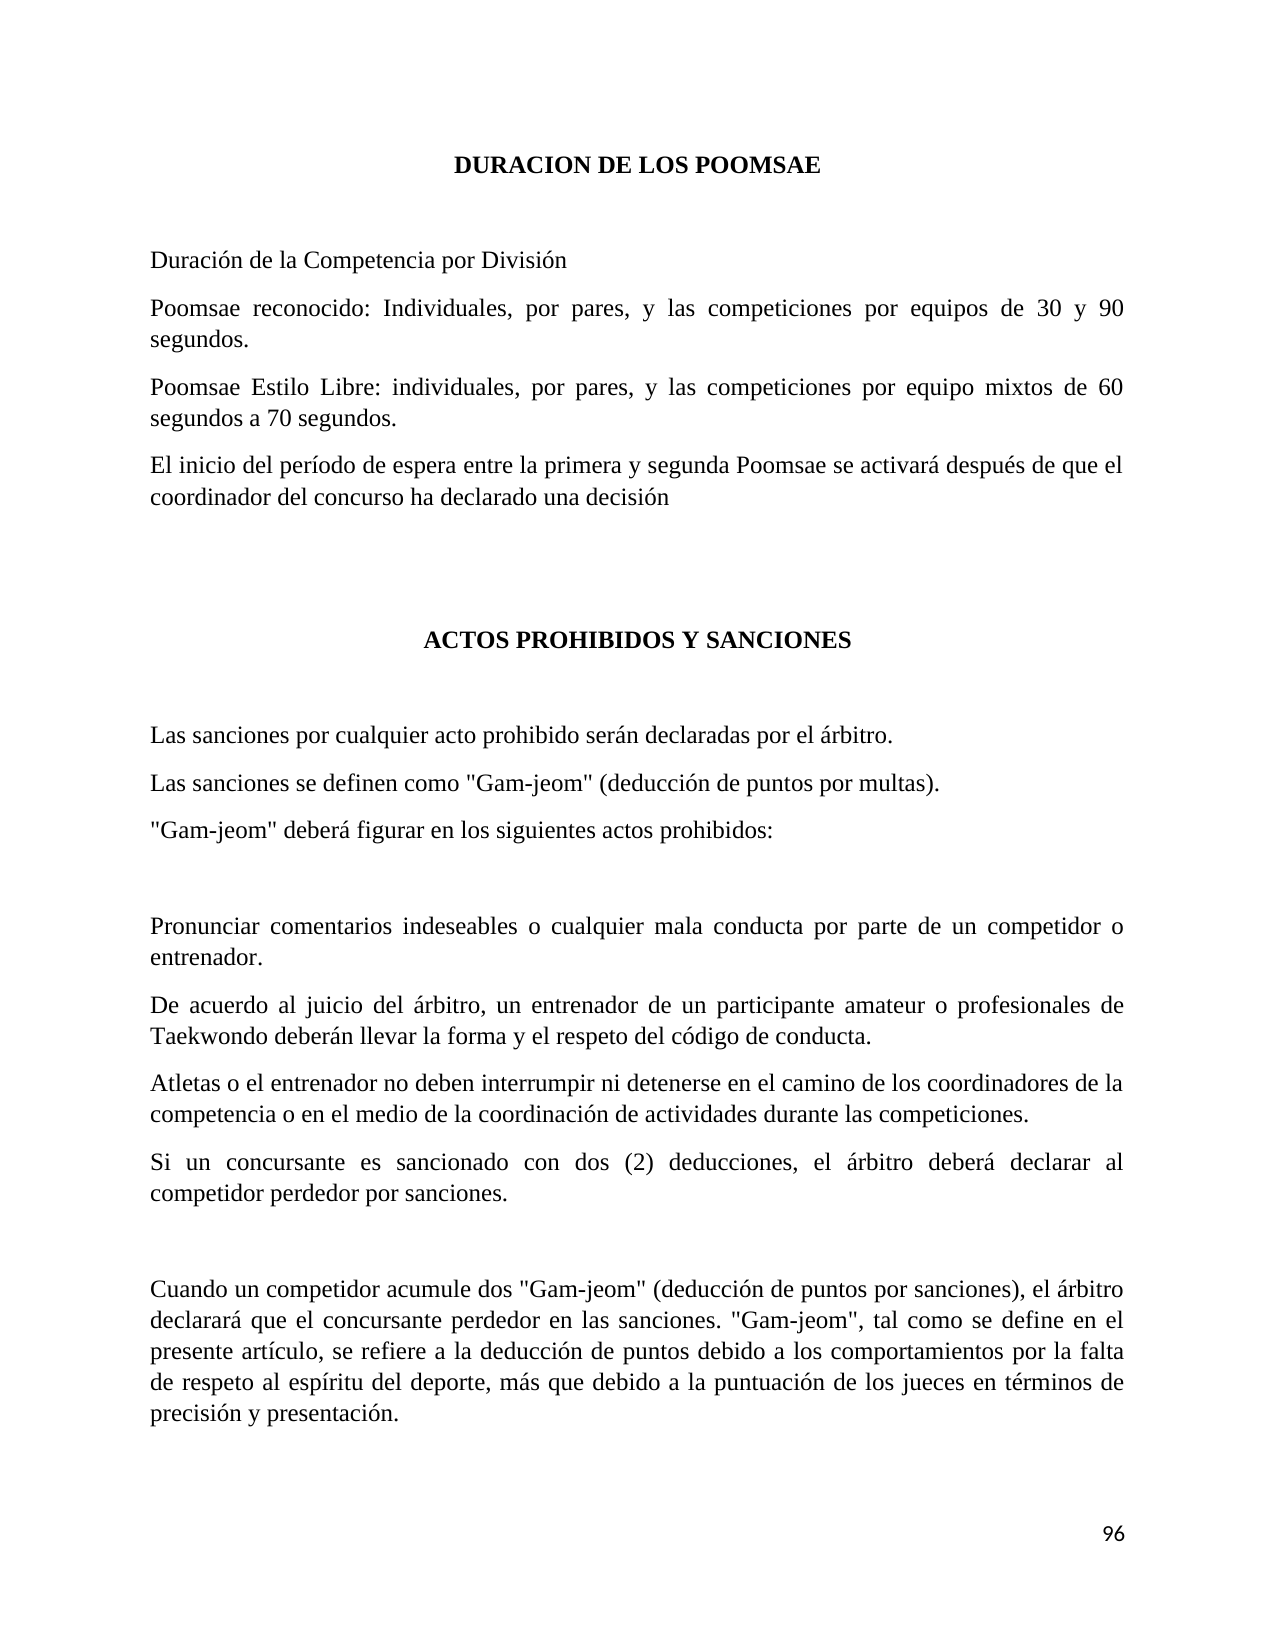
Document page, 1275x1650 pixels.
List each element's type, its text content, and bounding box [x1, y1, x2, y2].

text Duración de la Competencia por División [150, 245, 1125, 274]
text "Gam-jeom" deberá figurar en los siguientes actos prohibidos: [150, 816, 1125, 844]
text ACTOS PROHIBIDOS Y SANCIONES [150, 625, 1125, 653]
text Pronunciar comentarios indeseables o cualquier mala conducta por parte de un competidor o entrenador. [150, 911, 1125, 971]
text Atletas o el entrenador no deben interrumpir ni detenerse en el camino de los coordinadores de la competencia o en el medio de la coordinación de actividades durante las competiciones. [150, 1068, 1125, 1128]
text De acuerdo al juicio del árbitro, un entrenador de un participante amateur o profesionales de Taekwondo deberán llevar la forma y el respeto del código de conducta. [150, 990, 1125, 1049]
text Poomsae reconocido: Individuales, por pares, y las competiciones por equipos de 30 y 90 segundos. [150, 293, 1125, 353]
text Cuando un competidor acumule dos "Gam-jeom" (deducción de puntos por sanciones), el árbitro declarará que el concursante perdedor en las sanciones. "Gam-jeom", tal como se define en el presente artículo, se refiere a la deducción de puntos debido a los comportamientos por la falta de respeto al espíritu del deporte, más que debido a la puntuación de los jueces en términos de precisión y presentación. [150, 1274, 1125, 1427]
text El inicio del período de espera entre la primera y segunda Poomsae se activará después de que el coordinador del concurso ha declarado una decisión [150, 451, 1125, 510]
text DURACION DE LOS POOMSAE [150, 150, 1125, 179]
text Poomsae Estilo Libre: individuales, por pares, y las competiciones por equipo mixtos de 60 segundos a 70 segundos. [150, 372, 1125, 432]
text Las sanciones por cualquier acto prohibido serán declaradas por el árbitro. [150, 720, 1125, 749]
text Las sanciones se definen como "Gam-jeom" (deducción de puntos por multas). [150, 768, 1125, 797]
text Si un concursante es sancionado con dos (2) deducciones, el árbitro deberá declarar al competidor perdedor por sanciones. [150, 1147, 1125, 1207]
